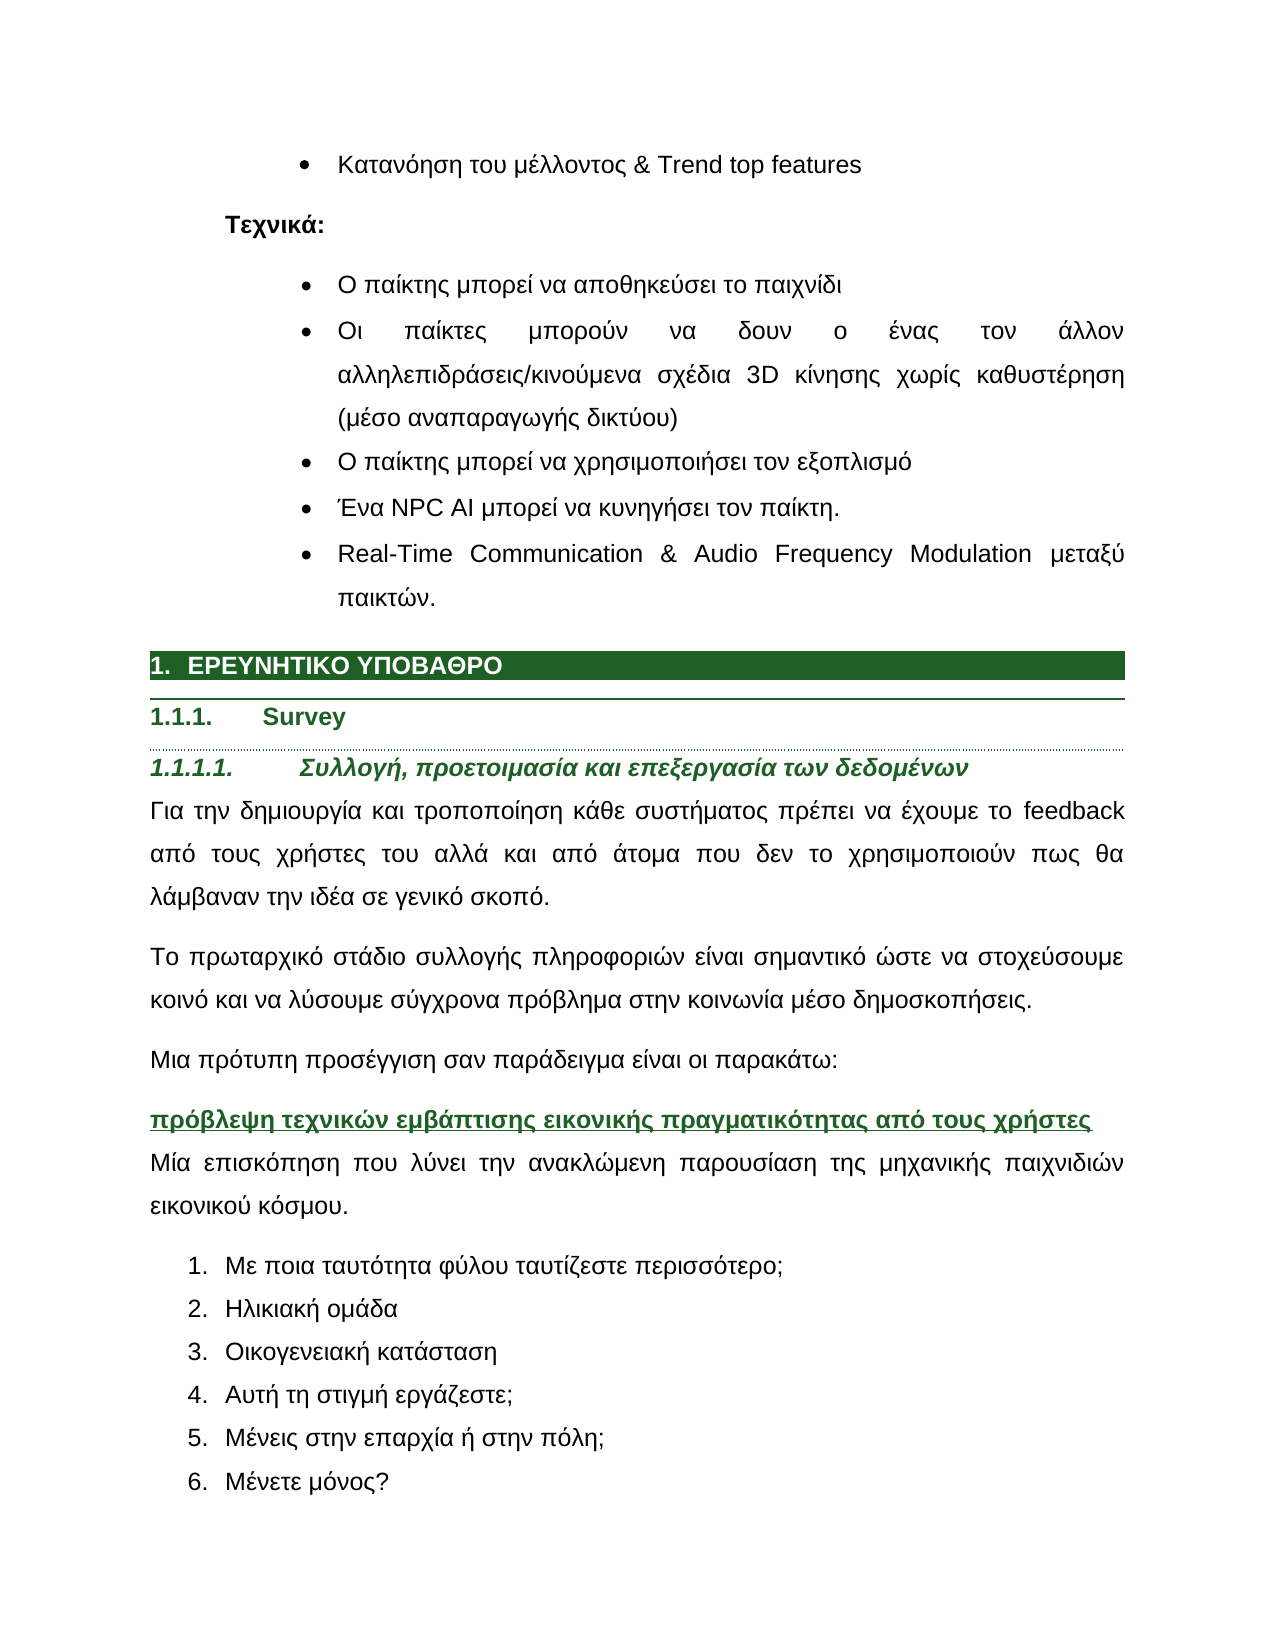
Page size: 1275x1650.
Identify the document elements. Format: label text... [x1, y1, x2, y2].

subtitle Συλλογή, προετοιμασία και επεξεργασία των δεδομένων [150, 749, 1125, 782]
subtitle Survey [150, 700, 1125, 731]
text Το πρωταρχικό στάδιο συλλογής πληροφοριών είναι σημαντικό ώστε να στοχεύσουμε κοινό και να λύσουμε σύγχρονα πρόβλημα στην κοινωνία μέσο δημοσκοπήσεις. [150, 942, 1125, 1014]
list Οικογενειακή κατάσταση [187, 1337, 1125, 1366]
text Τεχνικά: [150, 210, 1125, 239]
list Μένεις στην επαρχία ή στην πόλη; [187, 1423, 1125, 1452]
subtitle ΕΡΕΥΝΗΤΙΚΟ ΥΠΟΒΑΘΡΟ [150, 651, 1125, 680]
list Ένα NPC AI μπορεί να κυνηγήσει τον παίκτη. [300, 492, 1125, 523]
list Αυτή τη στιγμή εργάζεστε; [187, 1380, 1125, 1409]
list Με ποια ταυτότητα φύλου ταυτίζεστε περισσότερο; [187, 1251, 1125, 1279]
subtitle πρόβλεψη τεχνικών εμβάπτισης εικονικής πραγματικότητας από τους χρήστες [150, 1105, 1125, 1133]
list Real-Time Communication & Audio Frequency Modulation μεταξύ παικτών. [300, 538, 1125, 612]
list Ο παίκτης μπορεί να χρησιμοποιήσει τον εξοπλισμό [300, 447, 1125, 477]
list Μένετε μόνος? [187, 1466, 1125, 1495]
list Κατανόηση του μέλλοντος & Trend top features [300, 150, 1125, 179]
list Ο παίκτης μπορεί να αποθηκεύσει το παιχνίδι [300, 270, 1125, 300]
text Μία επισκόπηση που λύνει την ανακλώμενη παρουσίαση της μηχανικής παιχνιδιών εικονικού κόσμου. [150, 1148, 1125, 1220]
text Για την δημιουργία και τροποποίηση κάθε συστήματος πρέπει να έχουμε το feedback από τους χρήστες του αλλά και από άτομα που δεν το χρησιμοποιούν πως θα λάμβαναν την ιδέα σε γενικό σκοπό. [150, 796, 1125, 911]
list Οι παίκτες μπορούν να δουν ο ένας τον άλλον αλληλεπιδράσεις/κινούμενα σχέδια 3D κίνησης χωρίς καθυστέρηση (μέσο αναπαραγωγής δικτύου) [300, 315, 1125, 432]
text Μια πρότυπη προσέγγιση σαν παράδειγμα είναι οι παρακάτω: [150, 1045, 1125, 1074]
list Ηλικιακή ομάδα [187, 1294, 1125, 1323]
